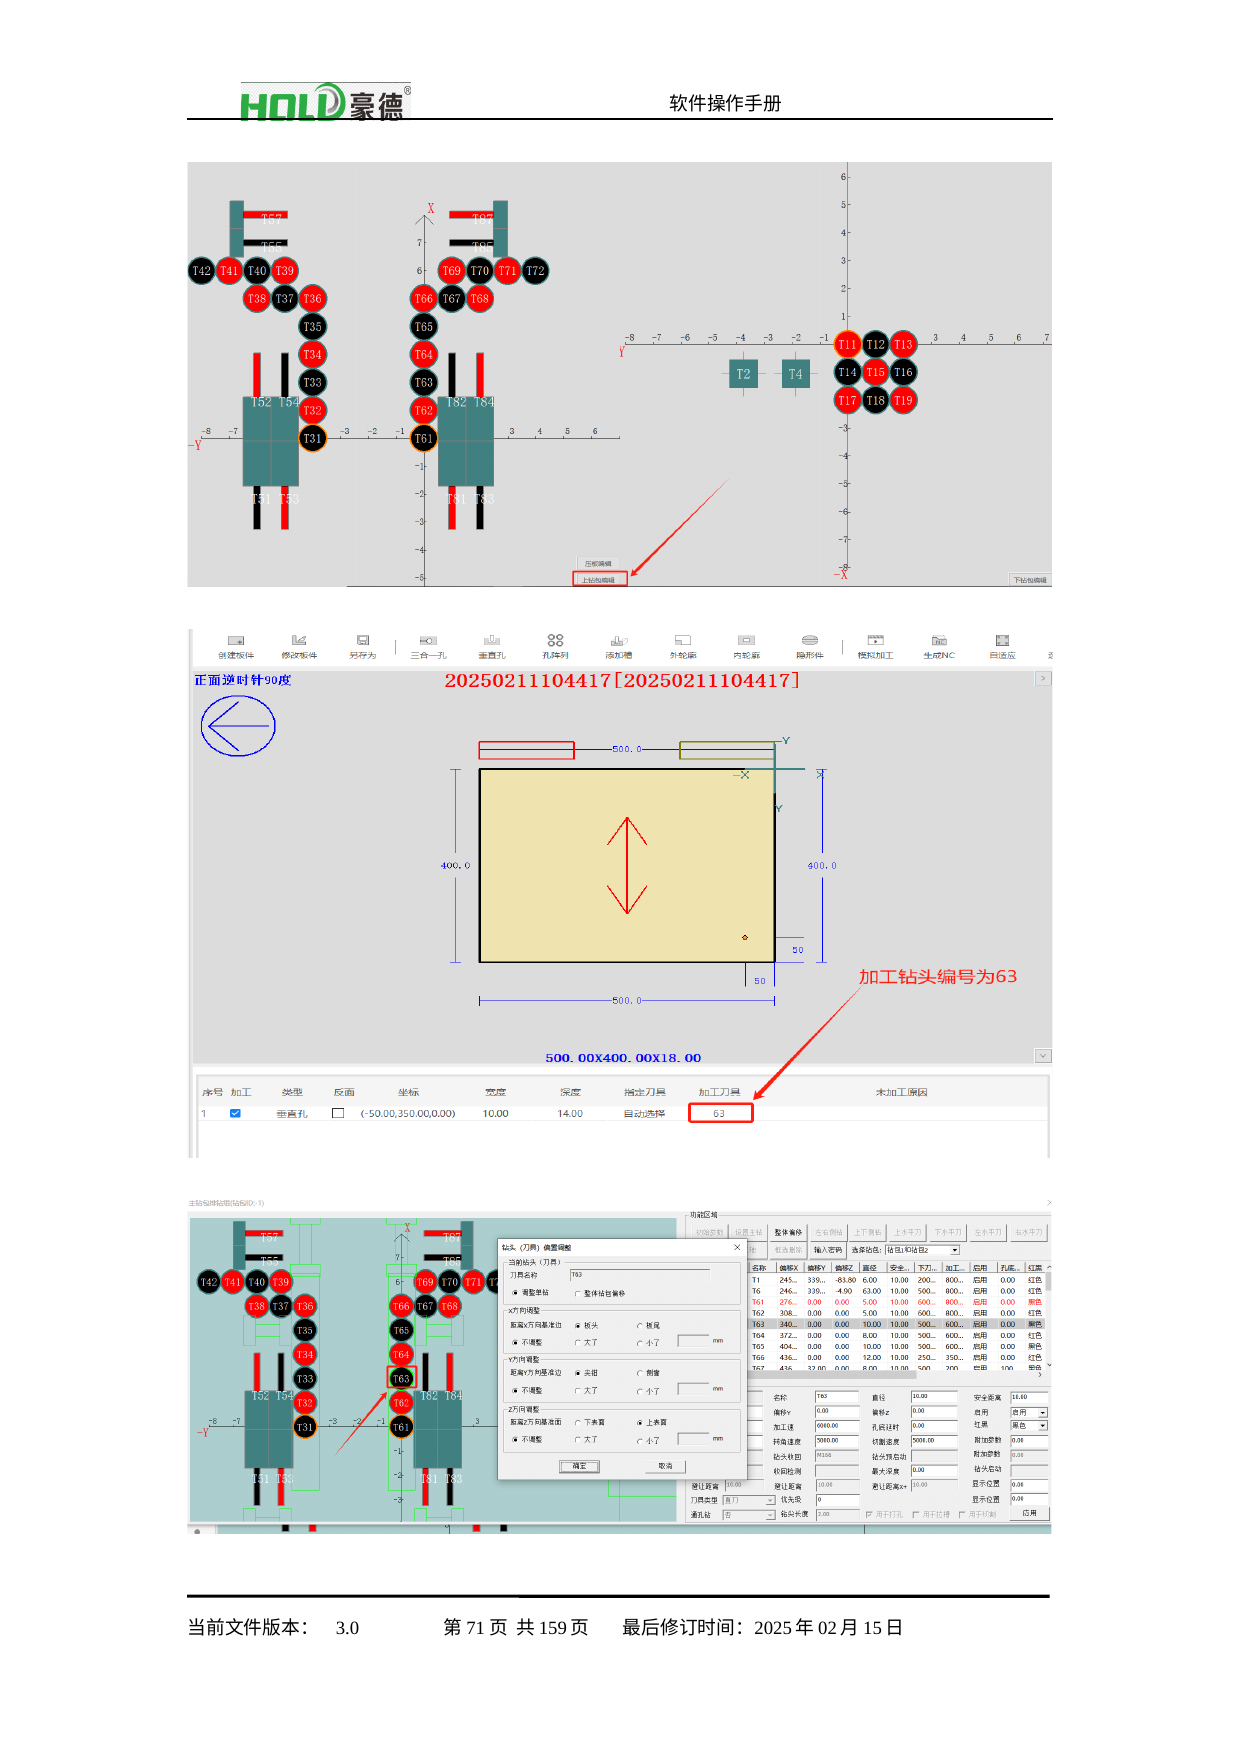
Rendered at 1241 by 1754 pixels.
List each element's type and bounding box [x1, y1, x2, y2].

picture [187, 162, 1052, 587]
picture [187, 629, 1053, 1158]
picture [187, 1194, 1052, 1534]
picture [240, 82, 411, 118]
